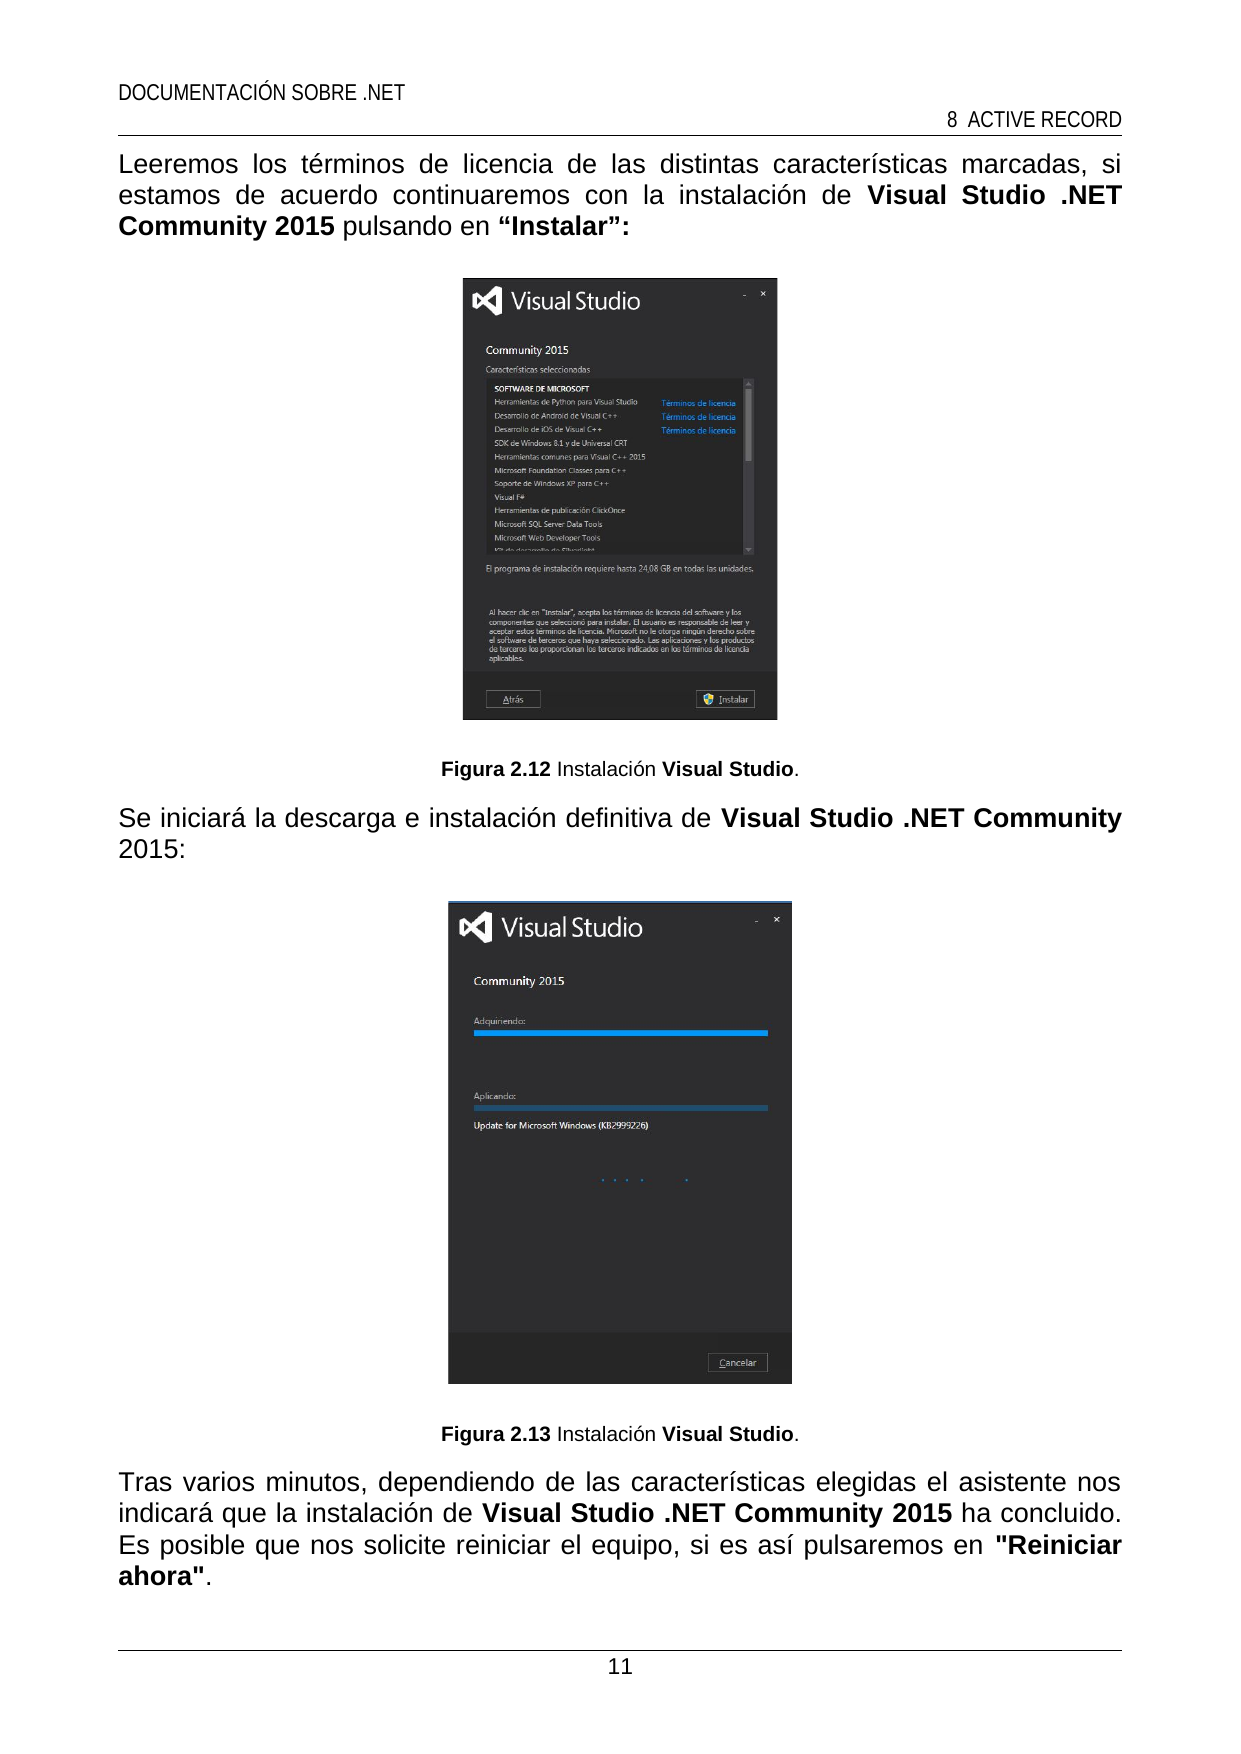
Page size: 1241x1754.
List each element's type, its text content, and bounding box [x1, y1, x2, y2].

picture [462, 278, 778, 720]
picture [448, 901, 792, 1384]
text Se iniciará la descarga e instalación definitiva de Visual Studio .NET Community 2015: [118, 802, 1122, 864]
text Leeremos los términos de licencia de las distintas características marcadas, si estamos de acuerdo continuaremos con la instalación de Visual Studio .NET Community 2015 pulsando en “Instalar”: [118, 148, 1122, 241]
text Tras varios minutos, dependiendo de las características elegidas el asistente nos indicará que la instalación de Visual Studio .NET Community 2015 ha concluido. Es posible que nos solicite reiniciar el equipo, si es así pulsaremos en "Reiniciar ahora". [118, 1466, 1122, 1591]
